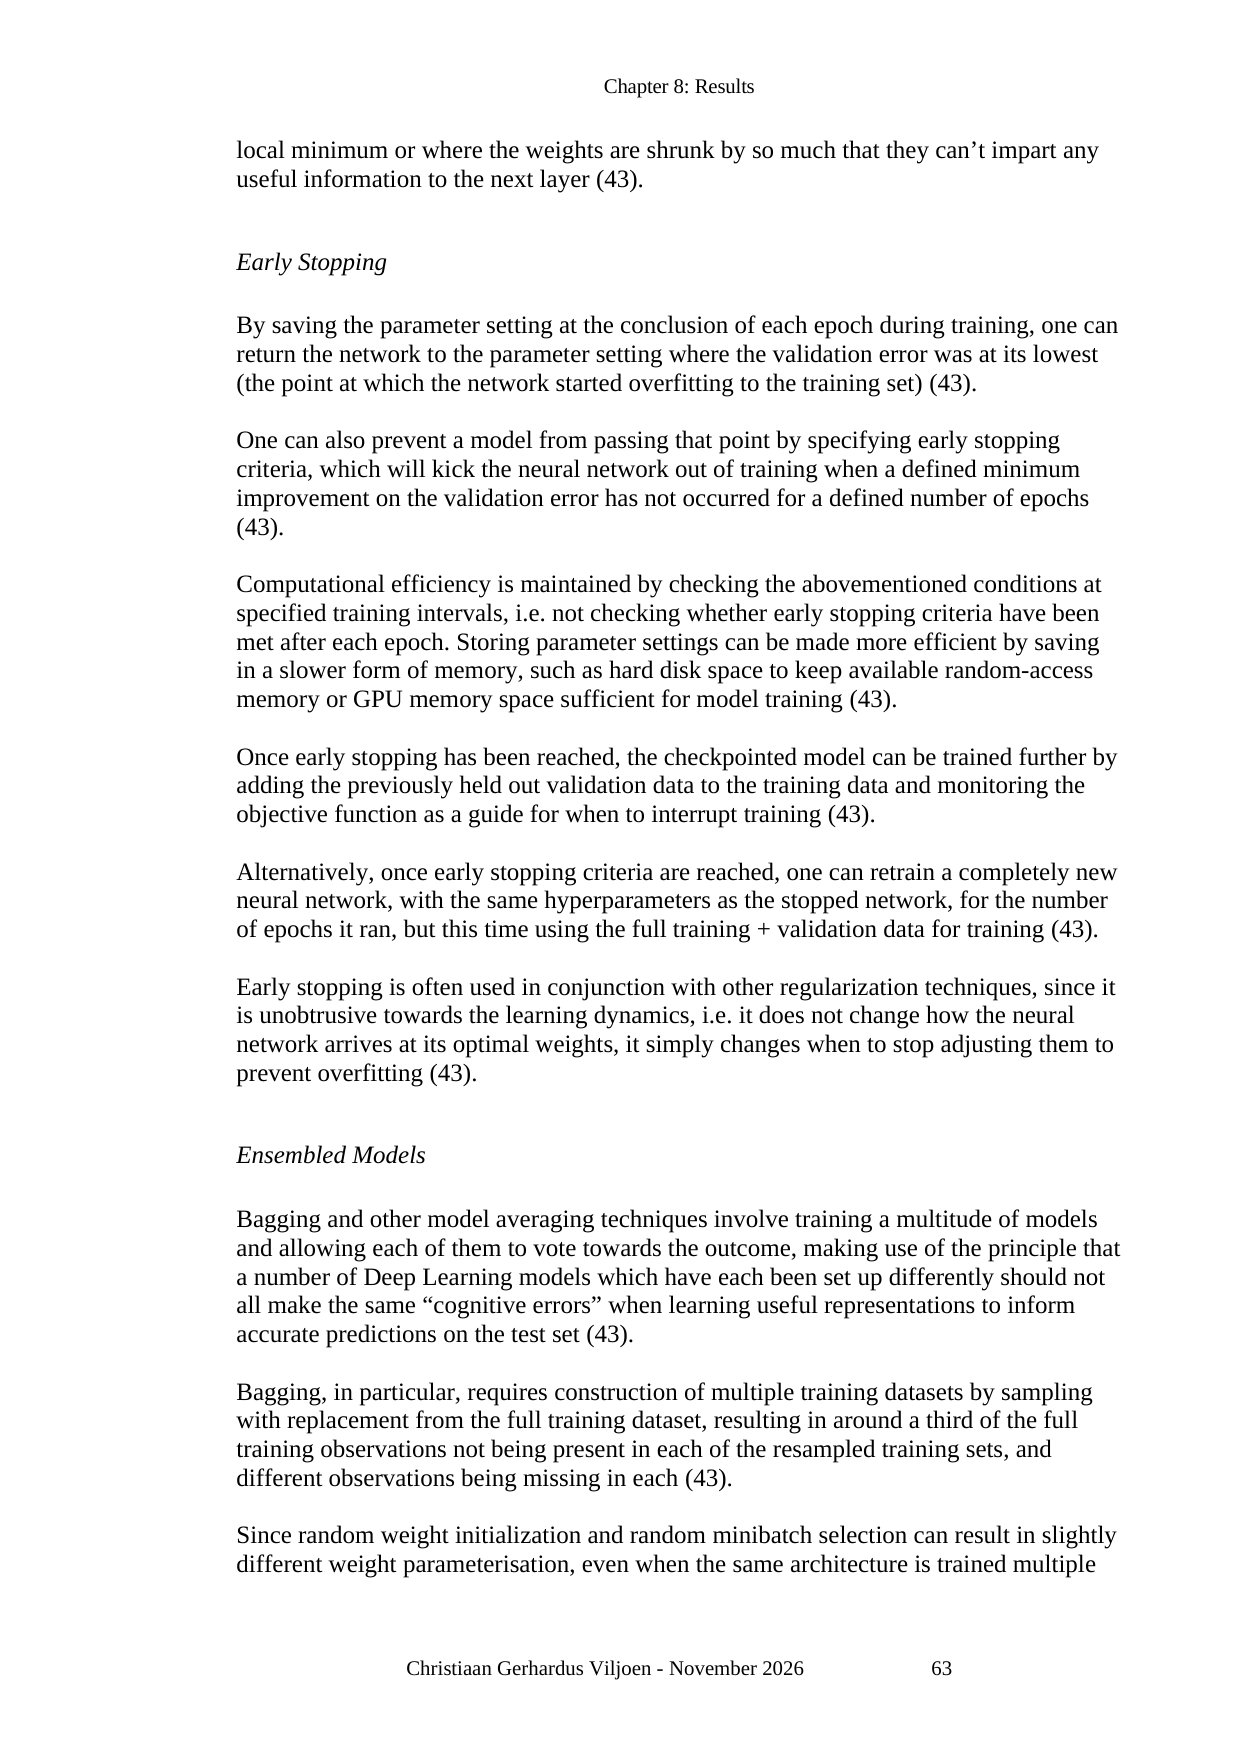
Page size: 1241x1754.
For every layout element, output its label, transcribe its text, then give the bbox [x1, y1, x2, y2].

text By saving the parameter setting at the conclusion of each epoch during training, one can return the network to the parameter setting where the validation error was at its lowest (the point at which the network started overfitting to the training set) . [236, 310, 1122, 397]
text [236, 135, 1122, 193]
text One can also prevent a model from passing that point by specifying early stopping criteria, which will kick the neural network out of training when a defined minimum improvement on the validation error has not occurred for a defined number of epochs . [236, 425, 1122, 540]
subtitle Ensembled Models [236, 1140, 1122, 1169]
text Alternatively, once early stopping criteria are reached, one can retrain a completely new neural network, with the same hyperparameters as the stopped network, for the number of epochs it ran, but this time using the full training + validation data for training . [236, 857, 1122, 943]
text Once early stopping has been reached, the checkpointed model can be trained further by adding the previously held out validation data to the training data and monitoring the objective function as a guide for when to interrupt training . [236, 742, 1122, 828]
text Bagging, in particular, requires construction of multiple training datasets by sampling with replacement from the full training dataset, resulting in around a third of the full training observations not being present in each of the resampled training sets, and different observations being missing in each . [236, 1377, 1122, 1492]
text Bagging and other model averaging techniques involve training a multitude of models and allowing each of them to vote towards the outcome, making use of the principle that a number of Deep Learning models which have each been set up differently should not all make the same “cognitive errors” when learning useful representations to inform accurate predictions on the test set . [236, 1204, 1122, 1348]
subtitle Early Stopping [236, 247, 1122, 275]
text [236, 1520, 1122, 1578]
text Early stopping is often used in conjunction with other regularization techniques, since it is unobtrusive towards the learning dynamics, i.e. it does not change how the neural network arrives at its optimal weights, it simply changes when to stop adjusting them to prevent overfitting . [236, 972, 1122, 1087]
text Computational efficiency is maintained by checking the abovementioned conditions at specified training intervals, i.e. not checking whether early stopping criteria have been met after each epoch. Storing parameter settings can be made more efficient by saving in a slower form of memory, such as hard disk space to keep available random-access memory or GPU memory space sufficient for model training . [236, 569, 1122, 713]
